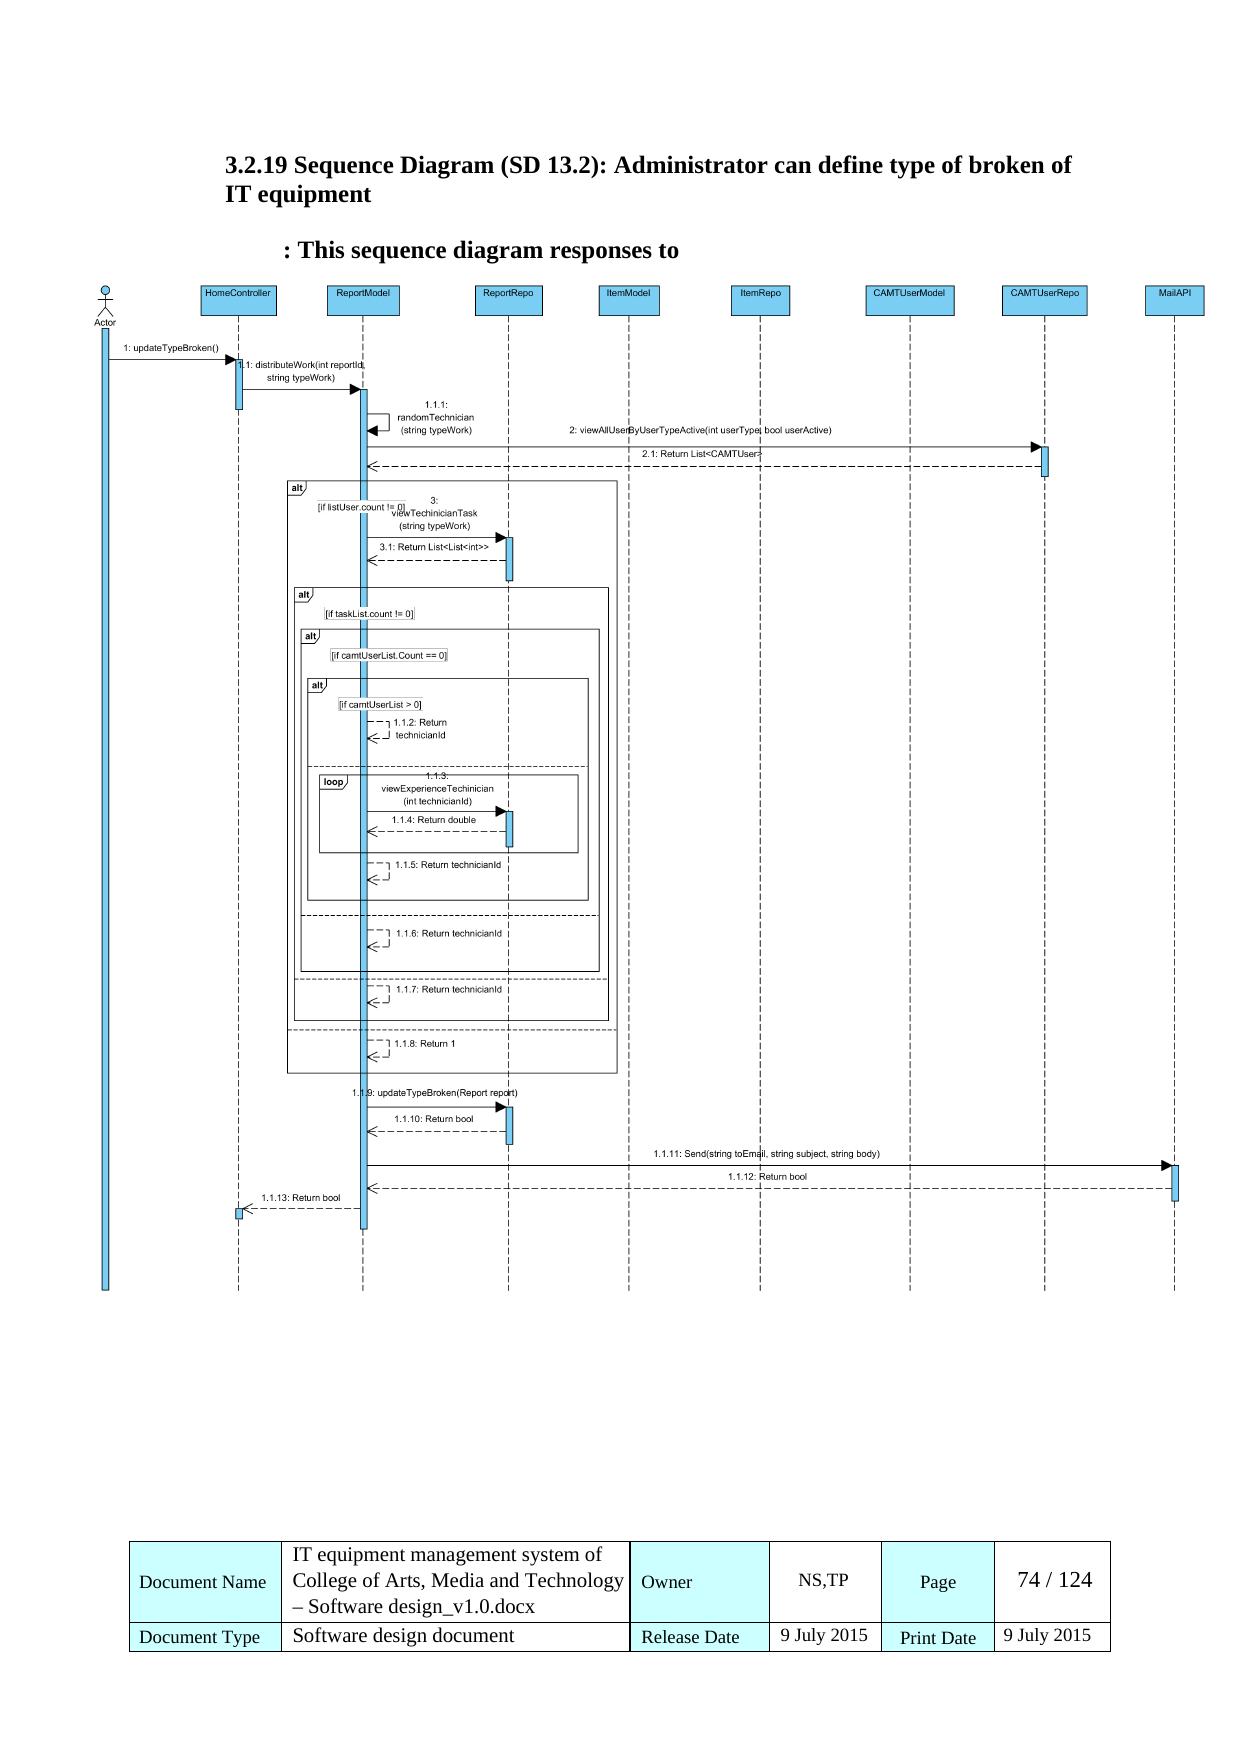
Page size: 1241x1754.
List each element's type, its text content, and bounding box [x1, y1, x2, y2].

text : This sequence diagram responses to [225, 236, 1090, 264]
picture [78, 284, 1208, 1294]
text 3.2.19 Sequence Diagram (SD 13.2): Administrator can define type of broken of IT equipment [225, 150, 1090, 207]
